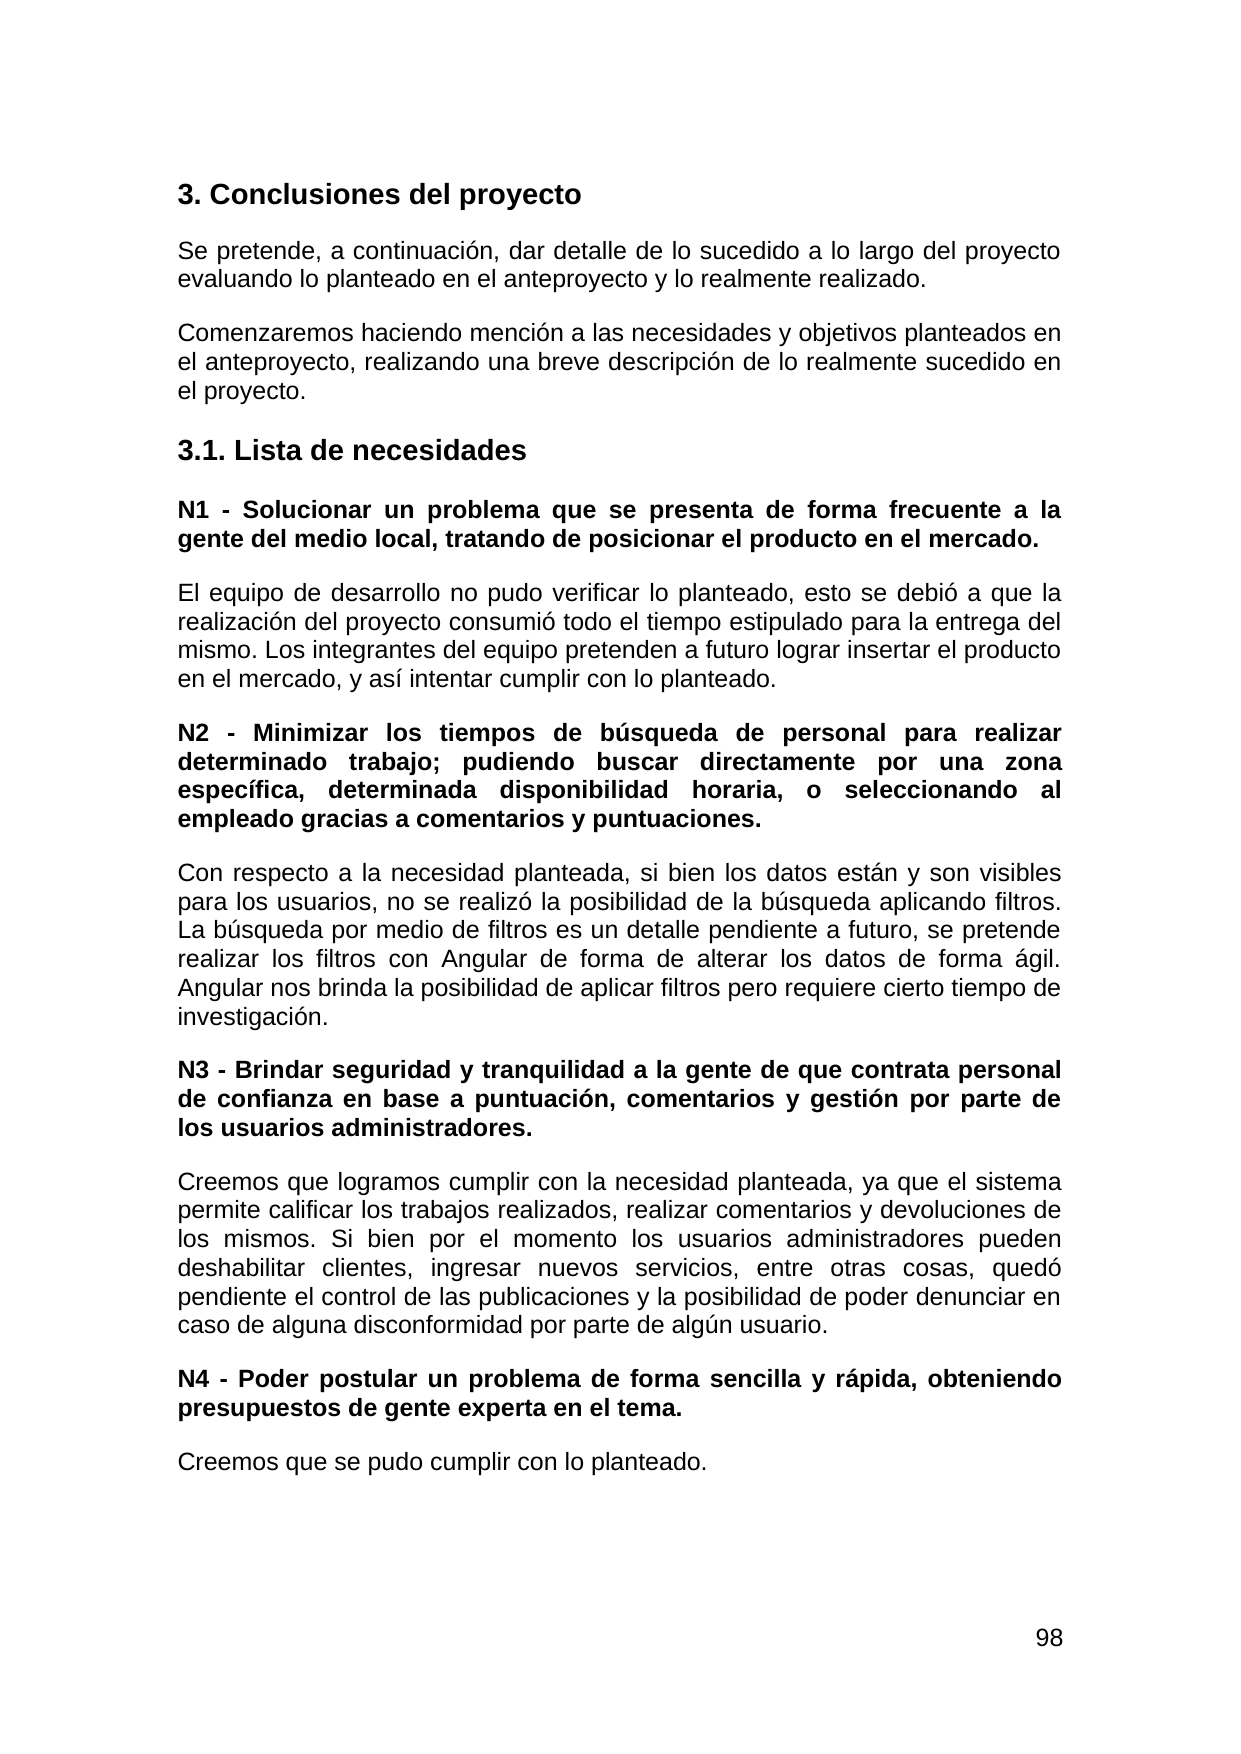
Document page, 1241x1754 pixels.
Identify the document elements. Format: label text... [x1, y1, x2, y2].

text N4 - Poder postular un problema de forma sencilla y rápida, obteniendo presupuestos de gente experta en el tema. [177, 1364, 1063, 1422]
text N2 - Minimizar los tiempos de búsqueda de personal para realizar determinado trabajo; pudiendo buscar directamente por una zona específica, determinada disponibilidad horaria, o seleccionando al empleado gracias a comentarios y puntuaciones. [177, 718, 1063, 833]
text Comenzaremos haciendo mención a las necesidades y objetivos planteados en el anteproyecto, realizando una breve descripción de lo realmente sucedido en el proyecto. [177, 318, 1063, 404]
text Creemos que se pudo cumplir con lo planteado. [177, 1447, 1063, 1476]
text Se pretende, a continuación, dar detalle de lo sucedido a lo largo del proyecto evaluando lo planteado en el anteproyecto y lo realmente realizado. [177, 236, 1063, 293]
text N1 - Solucionar un problema que se presenta de forma frecuente a la gente del medio local, tratando de posicionar el producto en el mercado. [177, 496, 1063, 553]
text Con respecto a la necesidad planteada, si bien los datos están y son visibles para los usuarios, no se realizó la posibilidad de la búsqueda aplicando filtros. La búsqueda por medio de filtros es un detalle pendiente a futuro, se pretende realizar los filtros con Angular de forma de alterar los datos de forma ágil. Angular nos brinda la posibilidad de aplicar filtros pero requiere cierto tiempo de investigación. [177, 858, 1063, 1031]
text 3.1. Lista de necesidades [177, 433, 1063, 467]
text N3 - Brindar seguridad y tranquilidad a la gente de que contrata personal de confianza en base a puntuación, comentarios y gestión por parte de los usuarios administradores. [177, 1056, 1063, 1142]
text El equipo de desarrollo no pudo verificar lo planteado, esto se debió a que la realización del proyecto consumió todo el tiempo estipulado para la entrega del mismo. Los integrantes del equipo pretenden a futuro lograr insertar el producto en el mercado, y así intentar cumplir con lo planteado. [177, 578, 1063, 693]
text 3. Conclusiones del proyecto [177, 177, 1063, 211]
text Creemos que logramos cumplir con la necesidad planteada, ya que el sistema permite calificar los trabajos realizados, realizar comentarios y devoluciones de los mismos. Si bien por el momento los usuarios administradores pueden deshabilitar clientes, ingresar nuevos servicios, entre otras cosas, quedó pendiente el control de las publicaciones y la posibilidad de poder denunciar en caso de alguna disconformidad por parte de algún usuario. [177, 1167, 1063, 1339]
